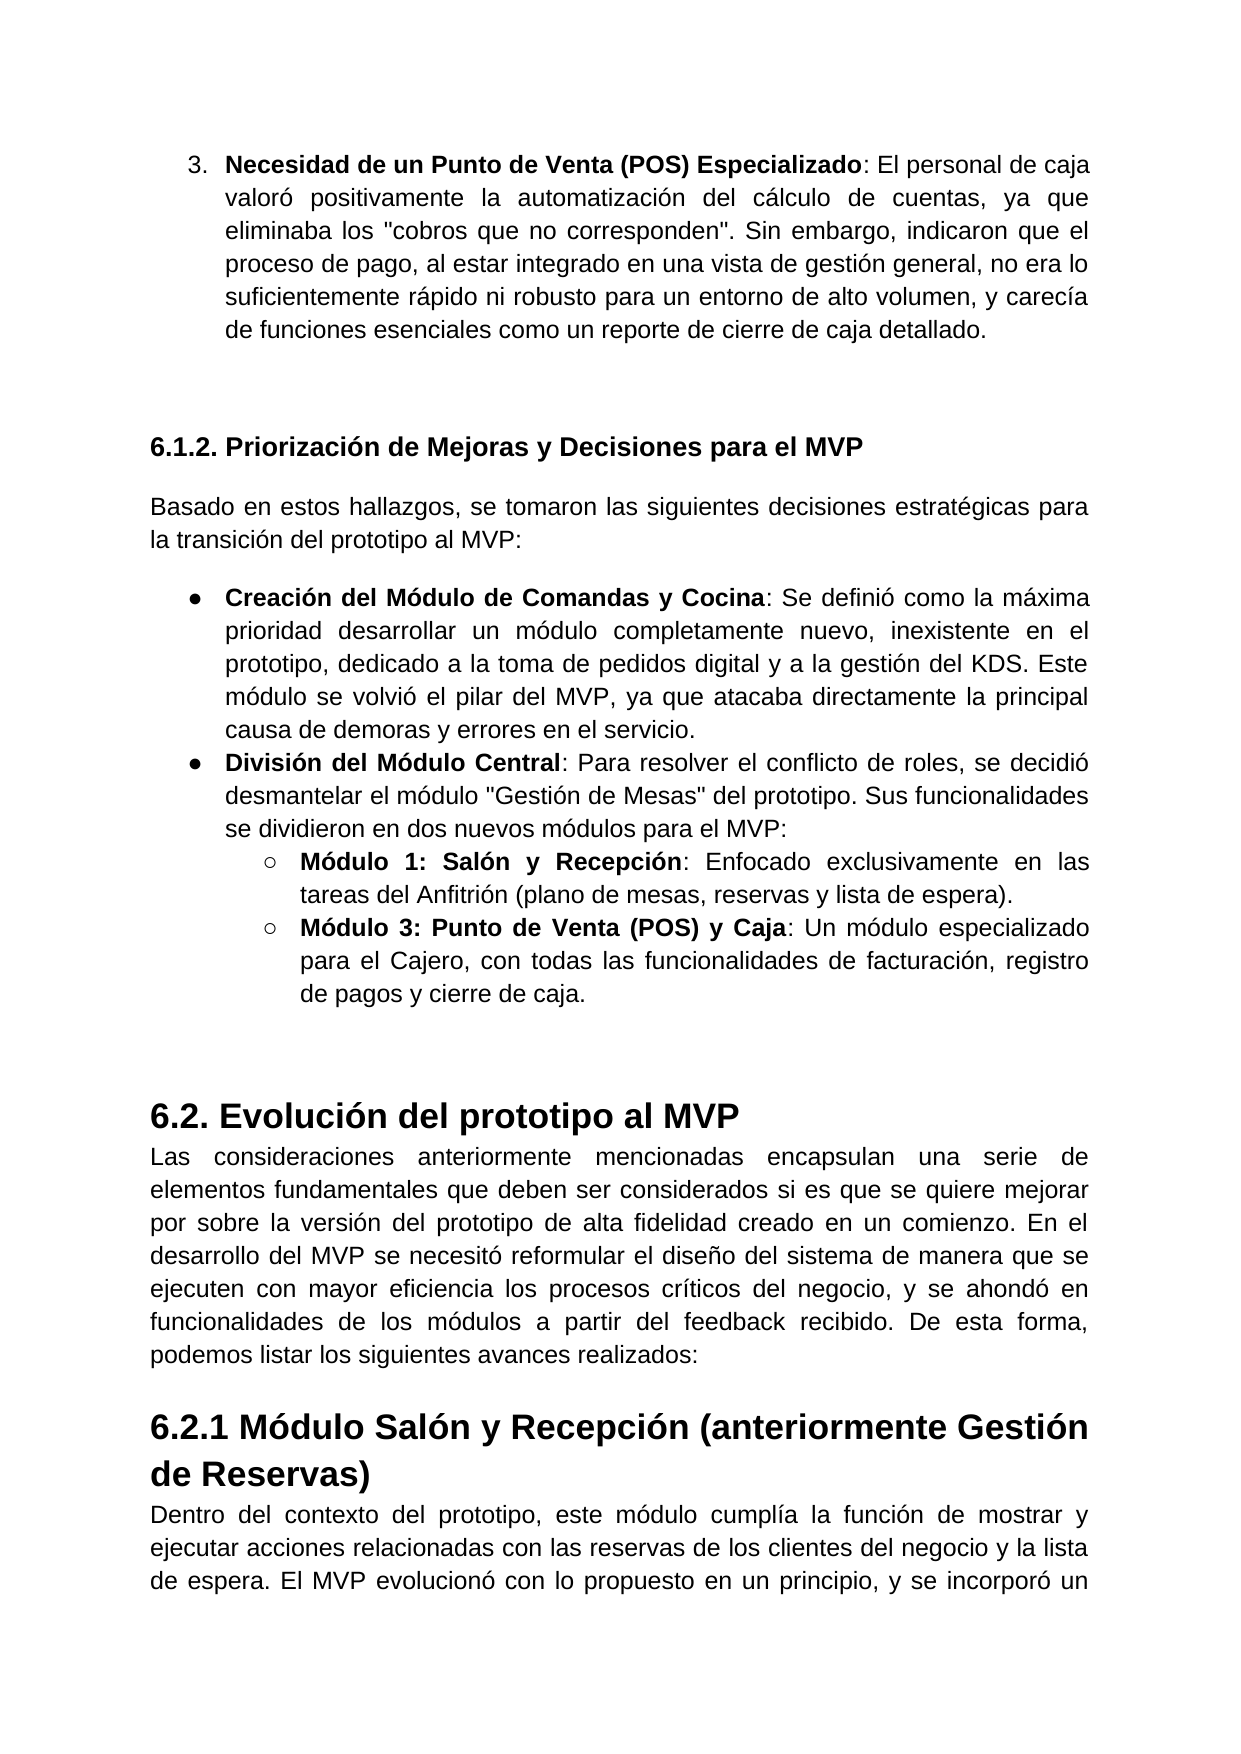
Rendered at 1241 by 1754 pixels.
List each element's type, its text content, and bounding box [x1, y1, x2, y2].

text Las consideraciones anteriormente mencionadas encapsulan una serie de elementos fundamentales que deben ser considerados si es que se quiere mejorar por sobre la versión del prototipo de alta fidelidad creado en un comienzo. En el desarrollo del MVP se necesitó reformular el diseño del sistema de manera que se ejecuten con mayor eficiencia los procesos críticos del negocio, y se ahondó en funcionalidades de los módulos a partir del feedback recibido. De esta forma, podemos listar los siguientes avances realizados: [150, 1142, 1090, 1369]
subtitle 6.1.2. Priorización de Mejoras y Decisiones para el MVP [150, 431, 1090, 462]
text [150, 1500, 1090, 1595]
list Creación del Módulo de Comandas y Cocina: Se definió como la máxima prioridad desarrollar un módulo completamente nuevo, inexistente en el prototipo, dedicado a la toma de pedidos digital y a la gestión del KDS. Este módulo se volvió el pilar del MVP, ya que atacaba directamente la principal causa de demoras y errores en el servicio. [187, 583, 1090, 744]
list Necesidad de un Punto de Venta (POS) Especializado: El personal de caja valoró positivamente la automatización del cálculo de cuentas, ya que eliminaba los "cobros que no corresponden". Sin embargo, indicaron que el proceso de pago, al estar integrado en una vista de gestión general, no era lo suficientemente rápido ni robusto para un entorno de alto volumen, y carecía de funciones esenciales como un reporte de cierre de caja detallado. [187, 150, 1090, 344]
text Basado en estos hallazgos, se tomaron las siguientes decisiones estratégicas para la transición del prototipo al MVP: [150, 492, 1090, 554]
list División del Módulo Central: Para resolver el conflicto de roles, se decidió desmantelar el módulo "Gestión de Mesas" del prototipo. Sus funcionalidades se dividieron en dos nuevos módulos para el MVP: [187, 748, 1090, 843]
text 6.2.1 Módulo Salón y Recepción (anteriormente Gestión de Reservas) [150, 1406, 1090, 1494]
list Módulo 3: Punto de Venta (POS) y Caja: Un módulo especializado para el Cajero, con todas las funcionalidades de facturación, registro de pagos y cierre de caja. [262, 913, 1090, 1008]
list Módulo 1: Salón y Recepción: Enfocado exclusivamente en las tareas del Anfitrión (plano de mesas, reservas y lista de espera). [262, 847, 1090, 909]
text 6.2. Evolución del prototipo al MVP [150, 1095, 1090, 1136]
